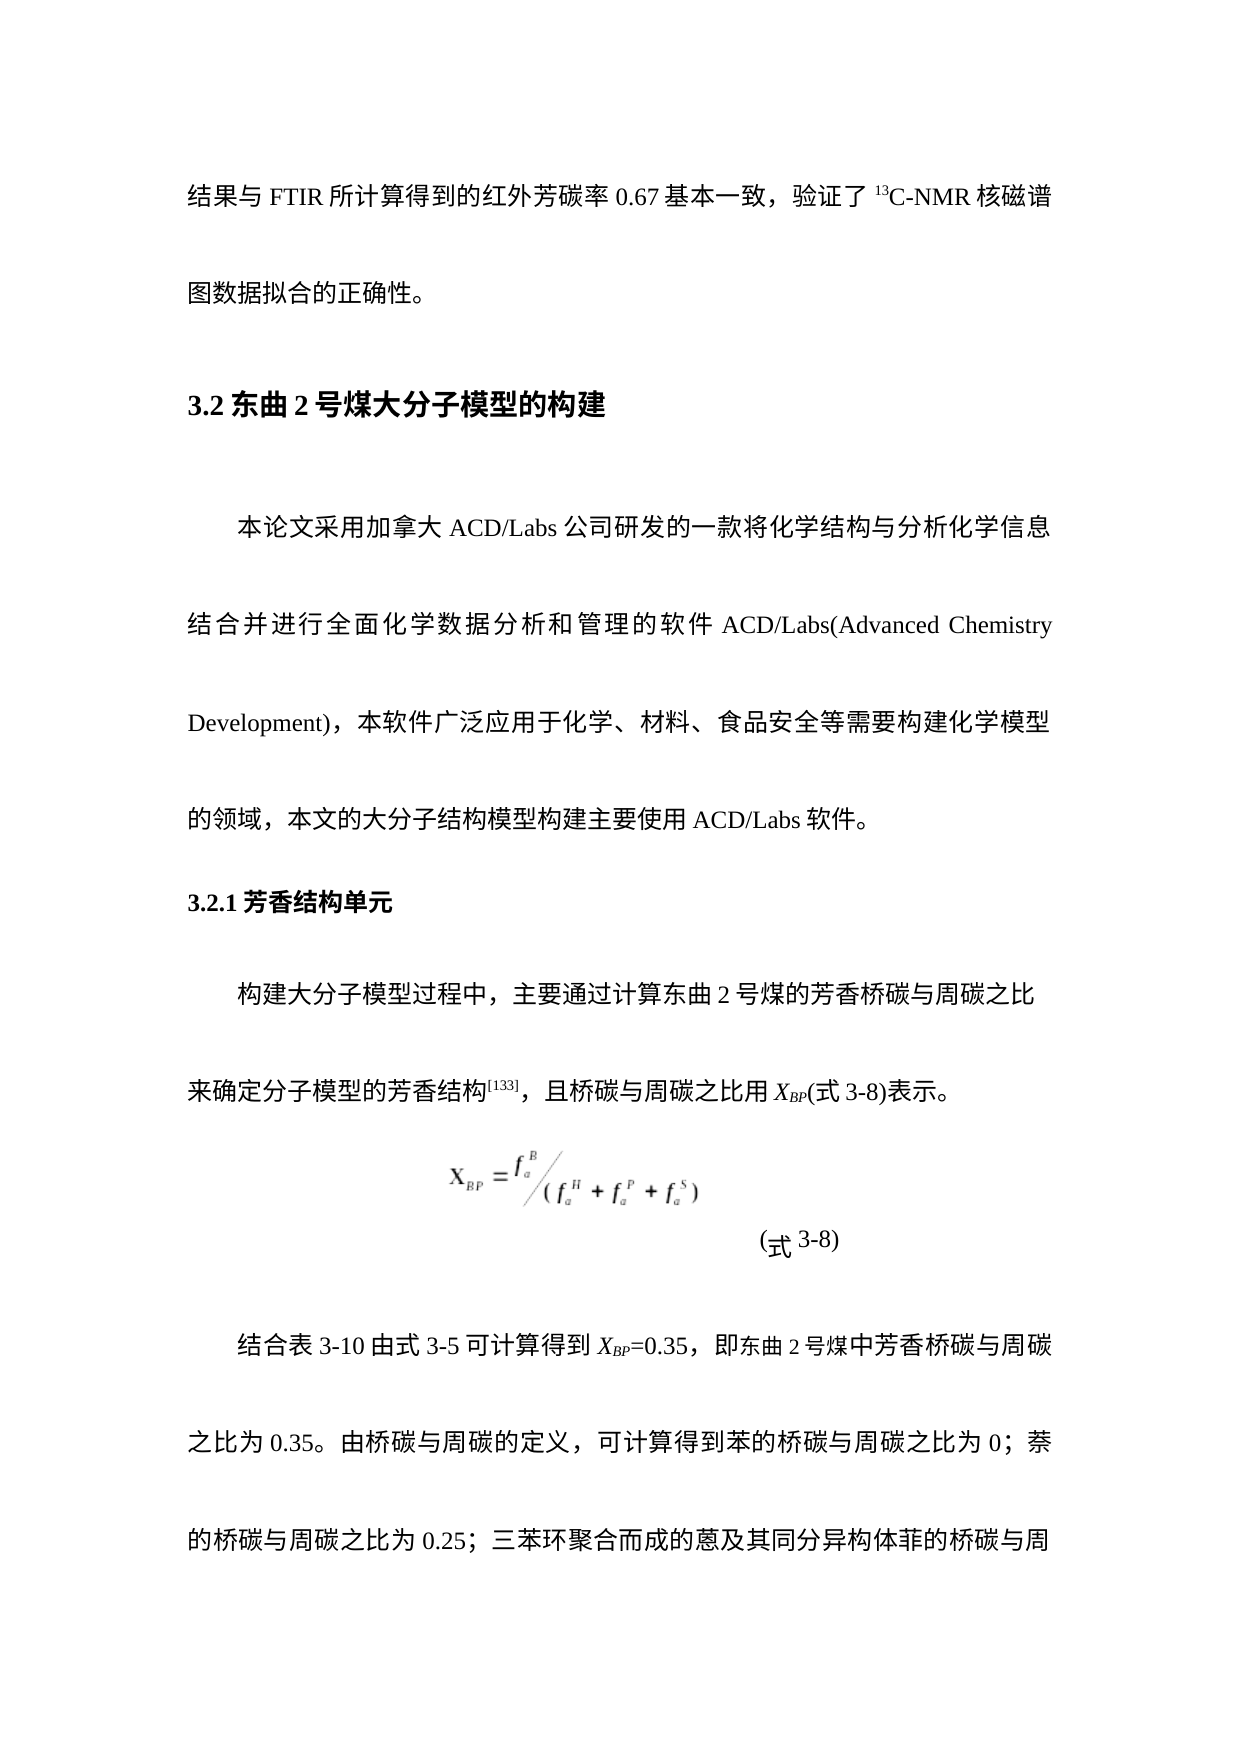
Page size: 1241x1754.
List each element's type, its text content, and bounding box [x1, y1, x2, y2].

text 本论文采用加拿大ACD/Labs公司研发的一款将化学结构与分析化学信息结合并进行全面化学数据分析和管理的软件ACD/Labs(Advanced Chemistry Development)，本软件广泛应用于化学、材料、食品安全等需要构建化学模型的领域，本文的大分子结构模型构建主要使用ACD/Labs软件。 [187, 493, 1053, 850]
text (式3-8) [187, 1140, 1053, 1270]
text 3.2.1 芳香结构单元 [187, 868, 1053, 933]
subtitle 3.2东曲2号煤大分子模型的构建 [187, 370, 1053, 435]
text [187, 162, 1053, 324]
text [187, 1311, 1053, 1571]
text 构建大分子模型过程中，主要通过计算东曲2号煤的芳香桥碳与周碳之比来确定分子模型的芳香结构[133]，且桥碳与周碳之比用XBP(式3-8)表示。 [187, 960, 1053, 1122]
